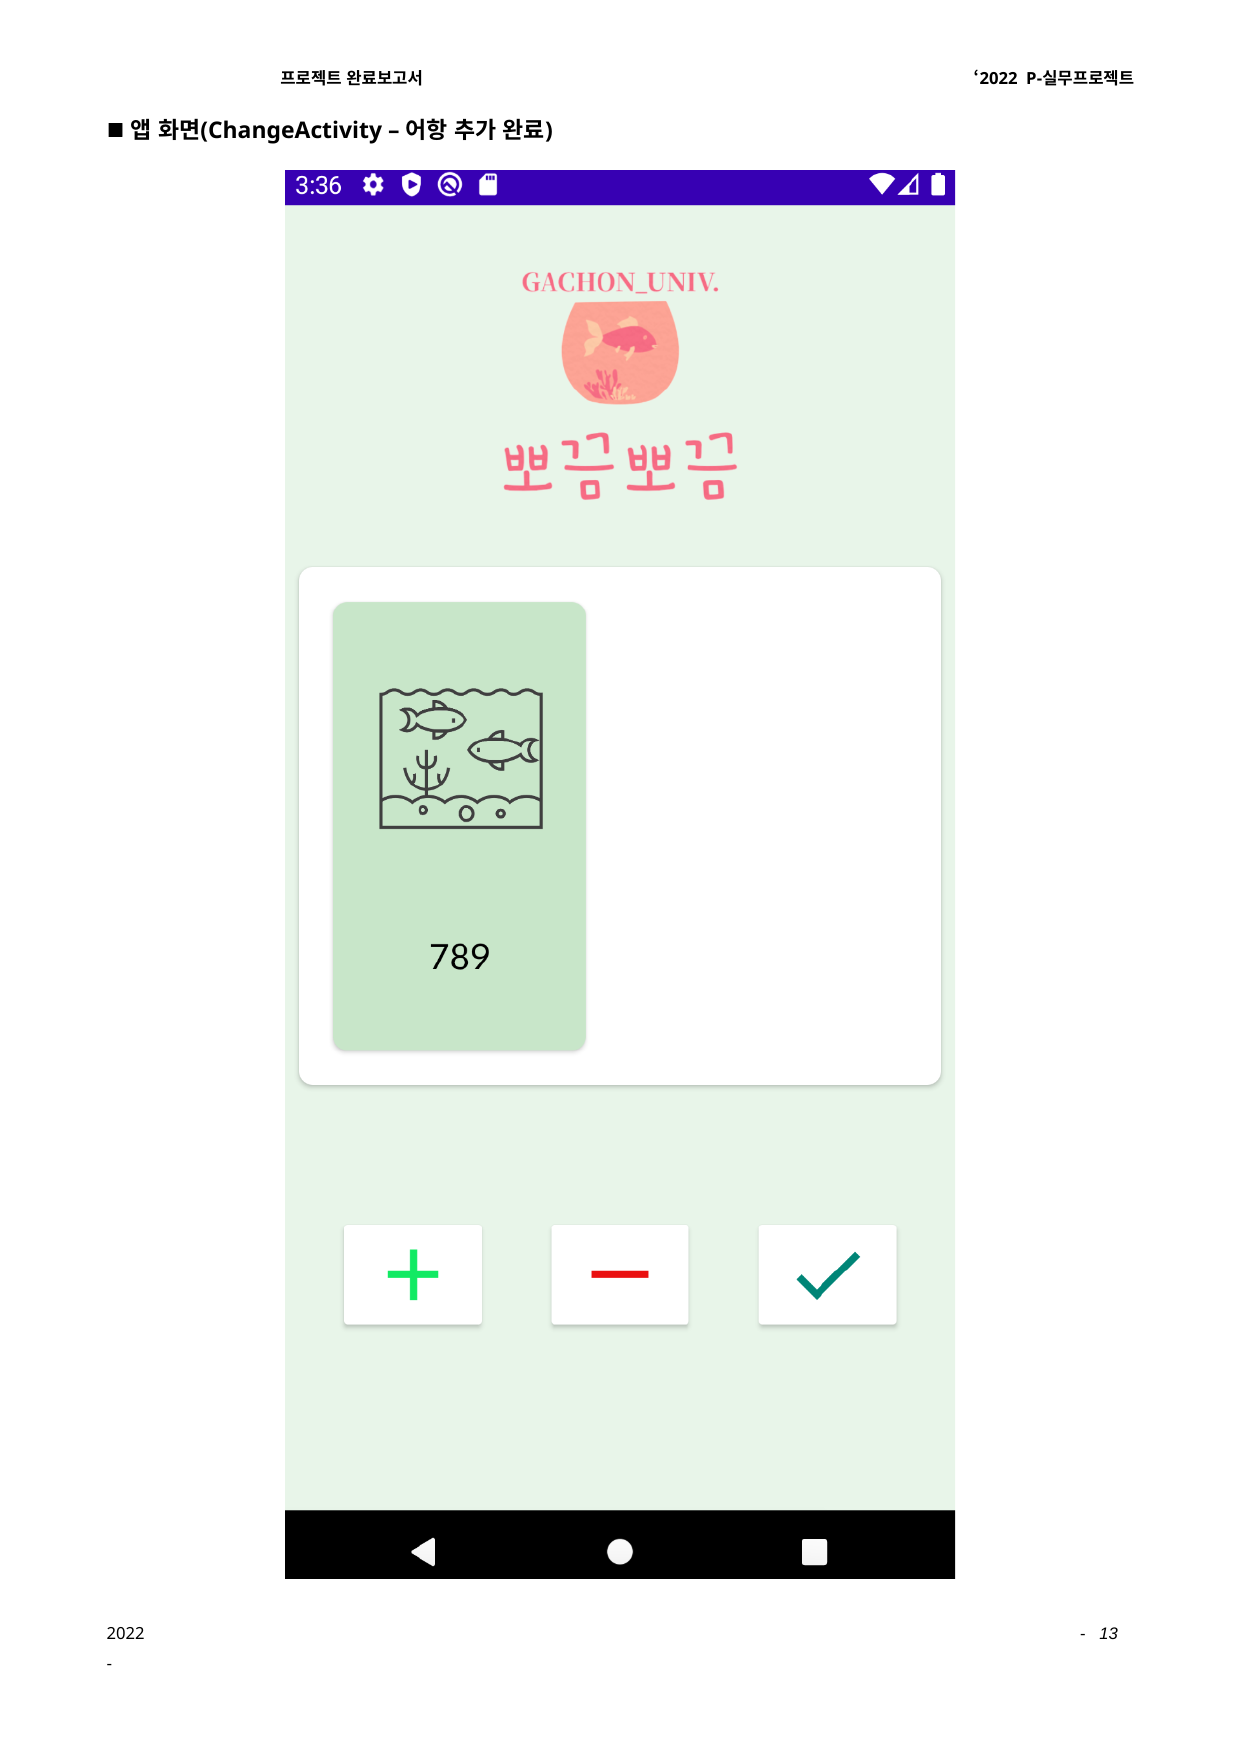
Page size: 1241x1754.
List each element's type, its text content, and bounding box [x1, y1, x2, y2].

list 앱 화면(ChangeActivity – 어항 추가 완료) [106, 112, 1134, 145]
picture [285, 170, 956, 1579]
